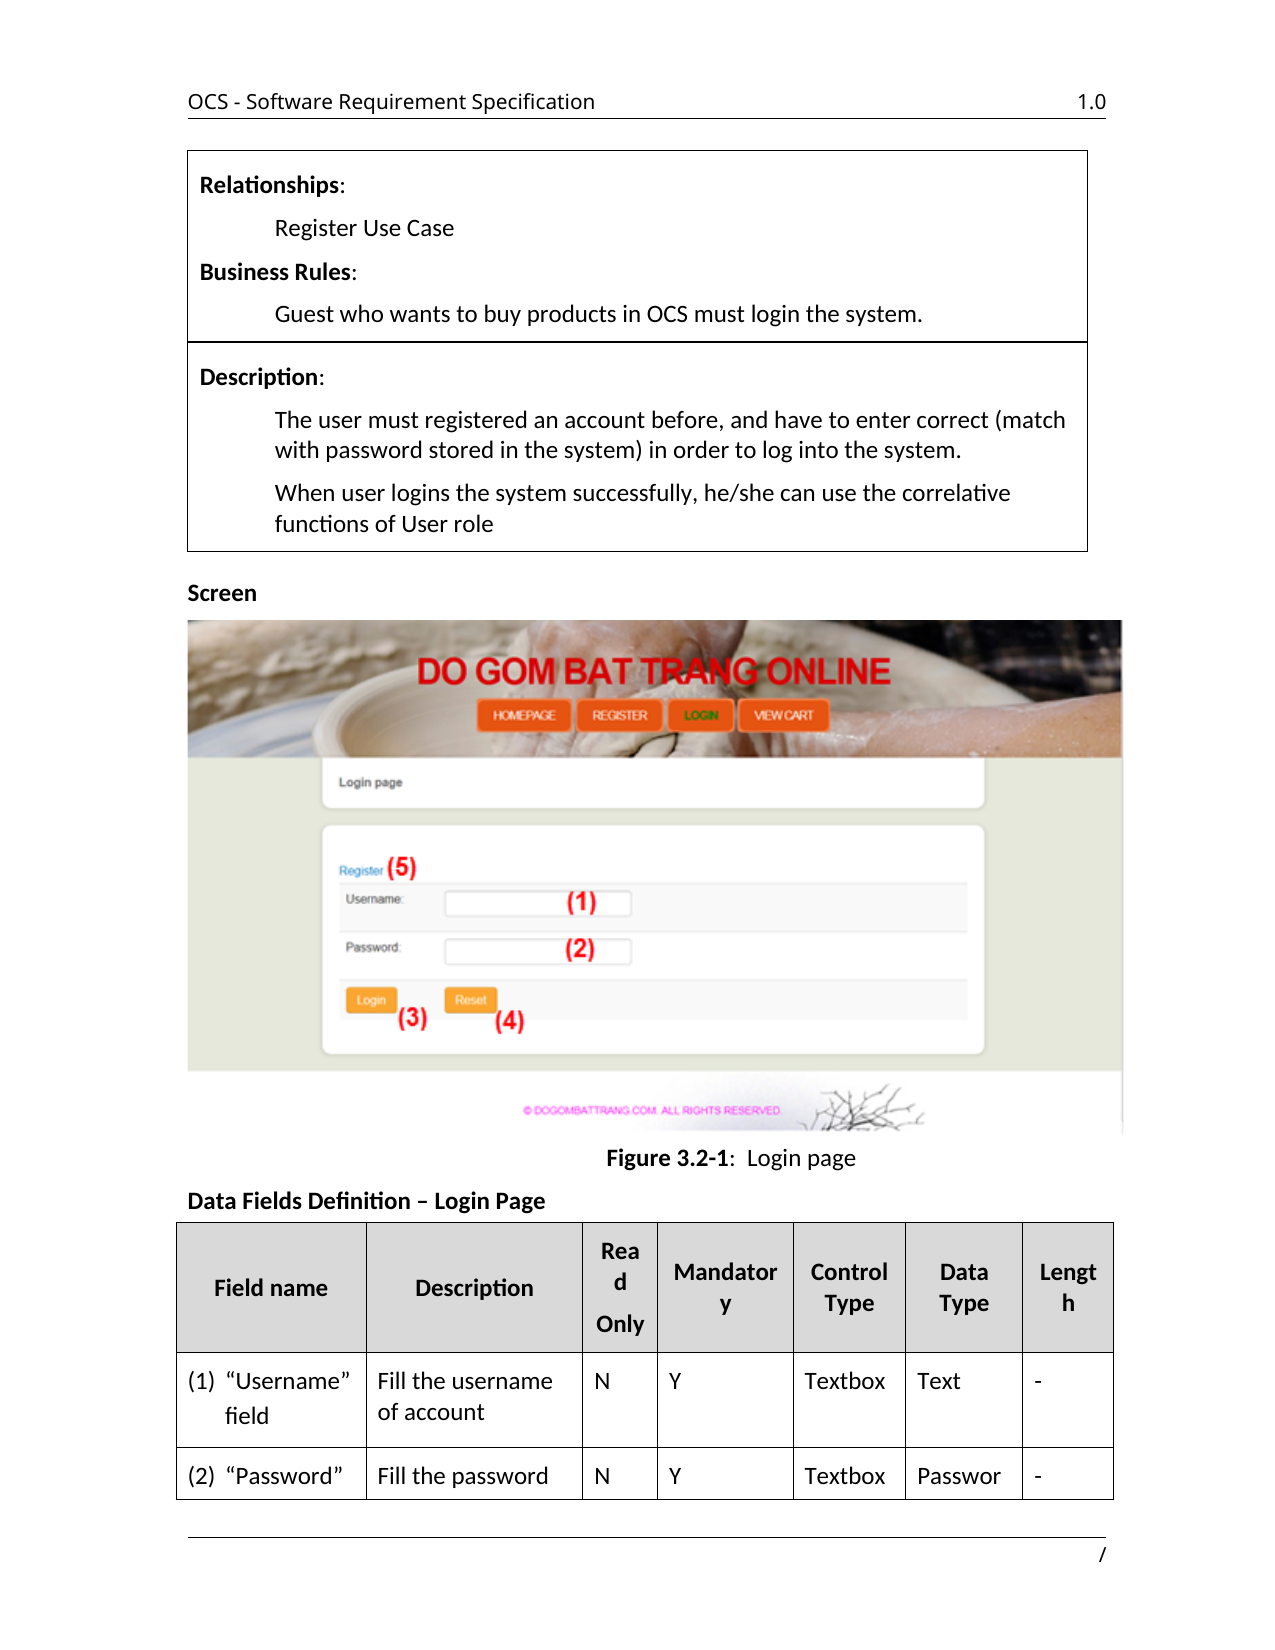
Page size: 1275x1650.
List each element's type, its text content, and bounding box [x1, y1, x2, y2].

table_cell Textbox [794, 1353, 905, 1447]
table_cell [367, 1448, 582, 1499]
table_header Read Only [583, 1223, 657, 1352]
table_cell Y [658, 1353, 793, 1447]
table_cell N [583, 1448, 657, 1499]
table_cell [188, 151, 1087, 341]
text Data Fields Definition – Login Page [187, 1185, 1125, 1215]
table_cell - [1023, 1448, 1113, 1499]
table_cell Description: The user must registered an account before, and have to enter correct (match with password stored in the system) in order to log into the system. When user logins the system successfully, he/she can use the correlative functions of User role [188, 343, 1087, 551]
subtitle Screen [187, 577, 1125, 607]
table_cell Y [658, 1448, 793, 1499]
table_cell “Password” field [177, 1448, 366, 1499]
table_header Data Type [906, 1223, 1022, 1352]
text Figure 3.2-1: Login page [187, 1142, 1125, 1172]
table_cell “Username” field [177, 1353, 366, 1447]
table_header Mandatory [658, 1223, 793, 1352]
table_header Description [367, 1223, 582, 1352]
table_header Control Type [794, 1223, 905, 1352]
table_cell Fill the username of account [367, 1353, 582, 1447]
table_cell Password [906, 1448, 1022, 1499]
table_cell Text [906, 1353, 1022, 1447]
table_cell N [583, 1353, 657, 1447]
picture [187, 620, 1124, 1136]
table_header Length [1023, 1223, 1113, 1352]
table_cell - [1023, 1353, 1113, 1447]
table_header Field name [177, 1223, 366, 1352]
table_cell Textbox [794, 1448, 905, 1499]
